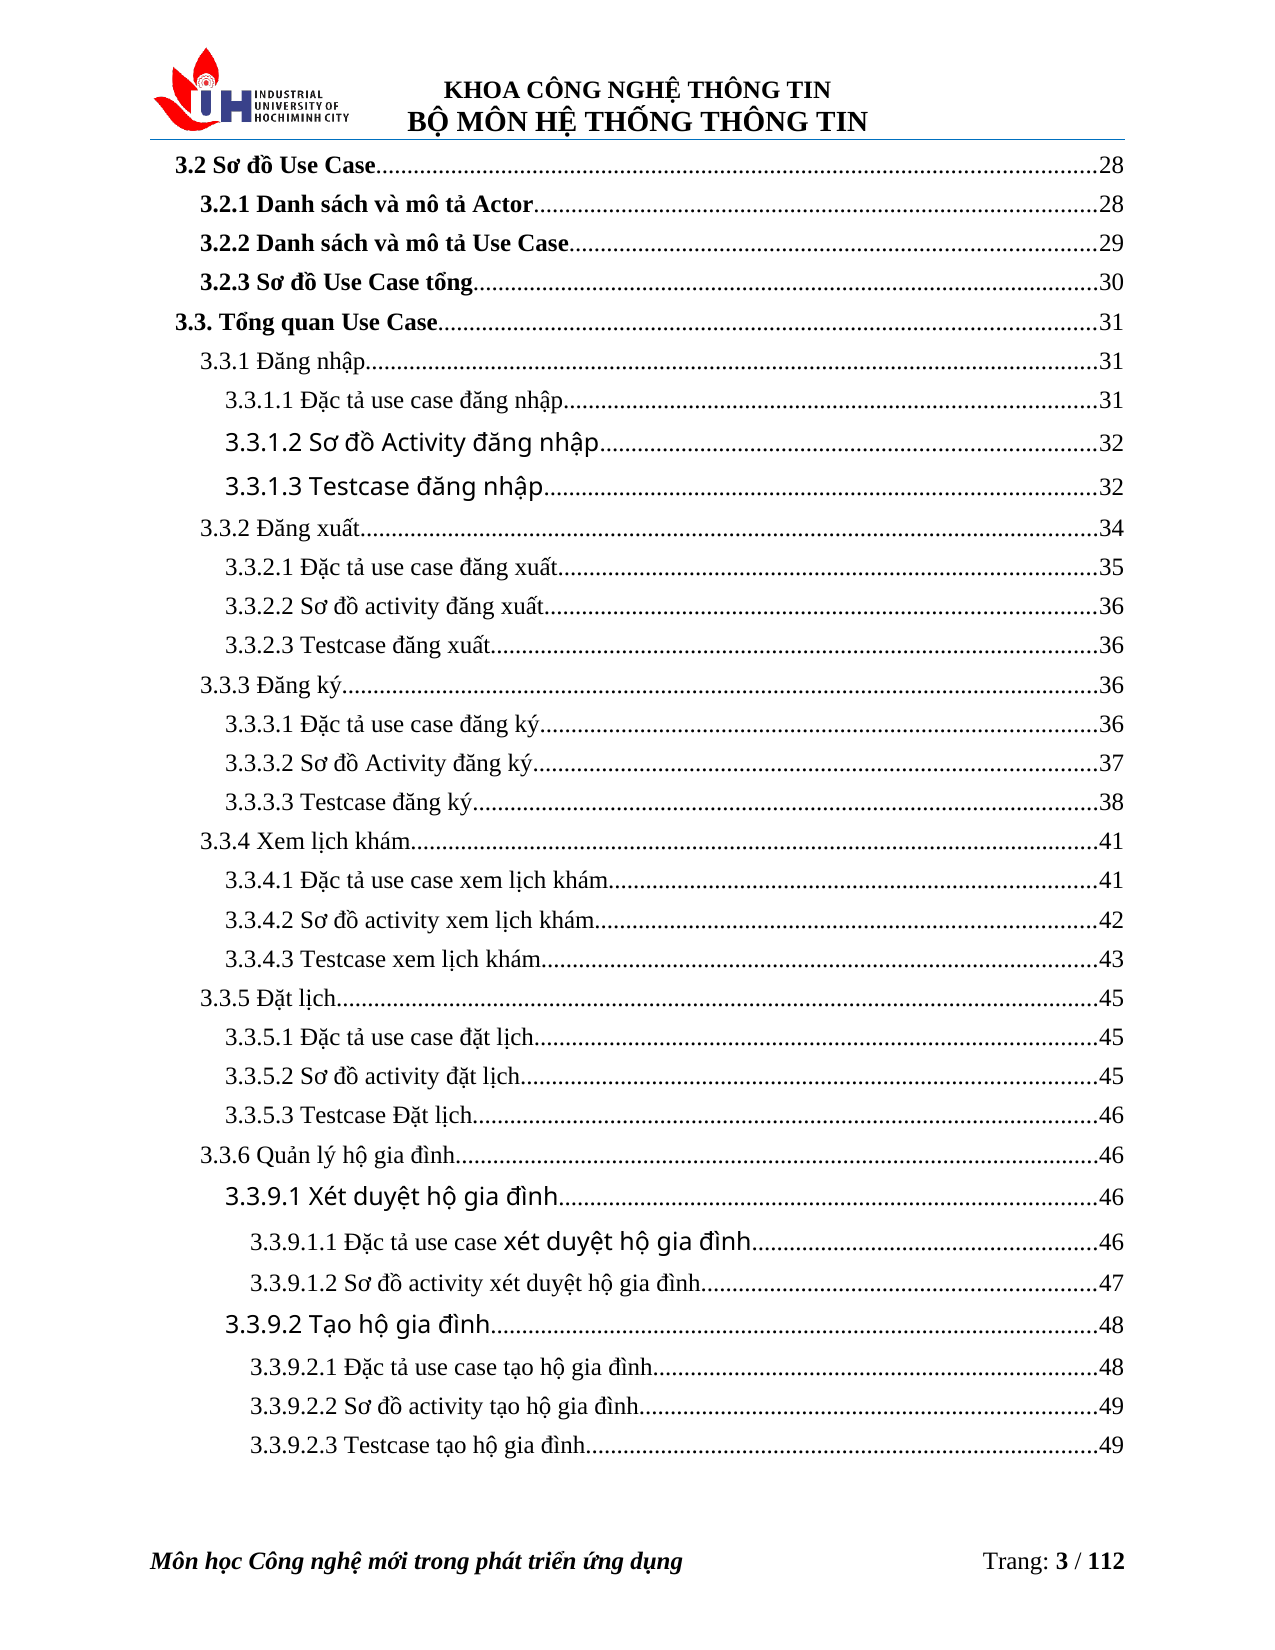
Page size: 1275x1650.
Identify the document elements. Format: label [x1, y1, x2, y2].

picture [150, 43, 354, 133]
